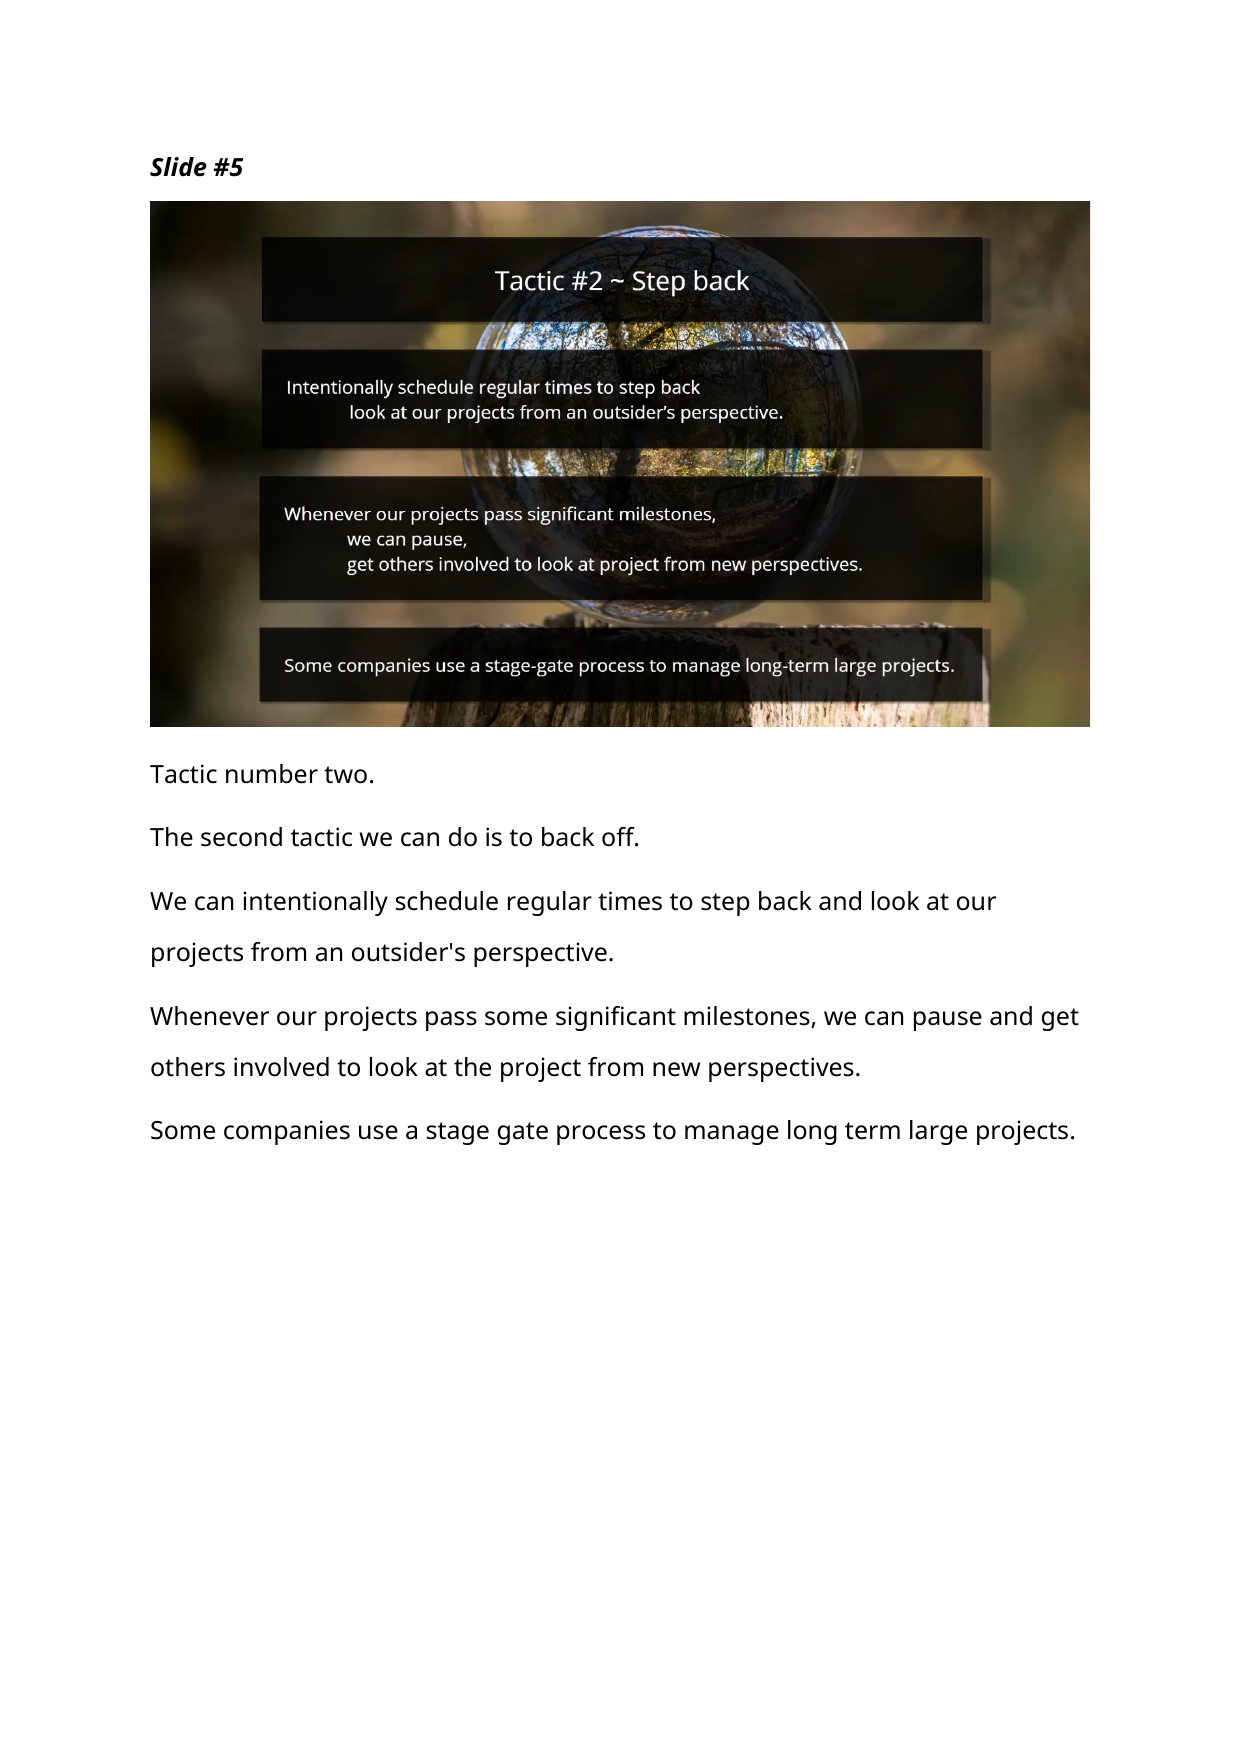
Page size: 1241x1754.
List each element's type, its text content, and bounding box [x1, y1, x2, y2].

text Whenever our projects pass some significant milestones, we can pause and get others involved to look at the project from new perspectives. [150, 998, 1090, 1083]
text Tactic number two. [150, 756, 1090, 791]
text The second tactic we can do is to back off. [150, 820, 1090, 854]
text Some companies use a stage gate process to manage long term large projects. [150, 1113, 1090, 1147]
text We can intentionally schedule regular times to step back and look at our projects from an outsider's perspective. [150, 883, 1090, 969]
picture [150, 201, 1091, 727]
subtitle Slide #5 [150, 150, 1090, 201]
